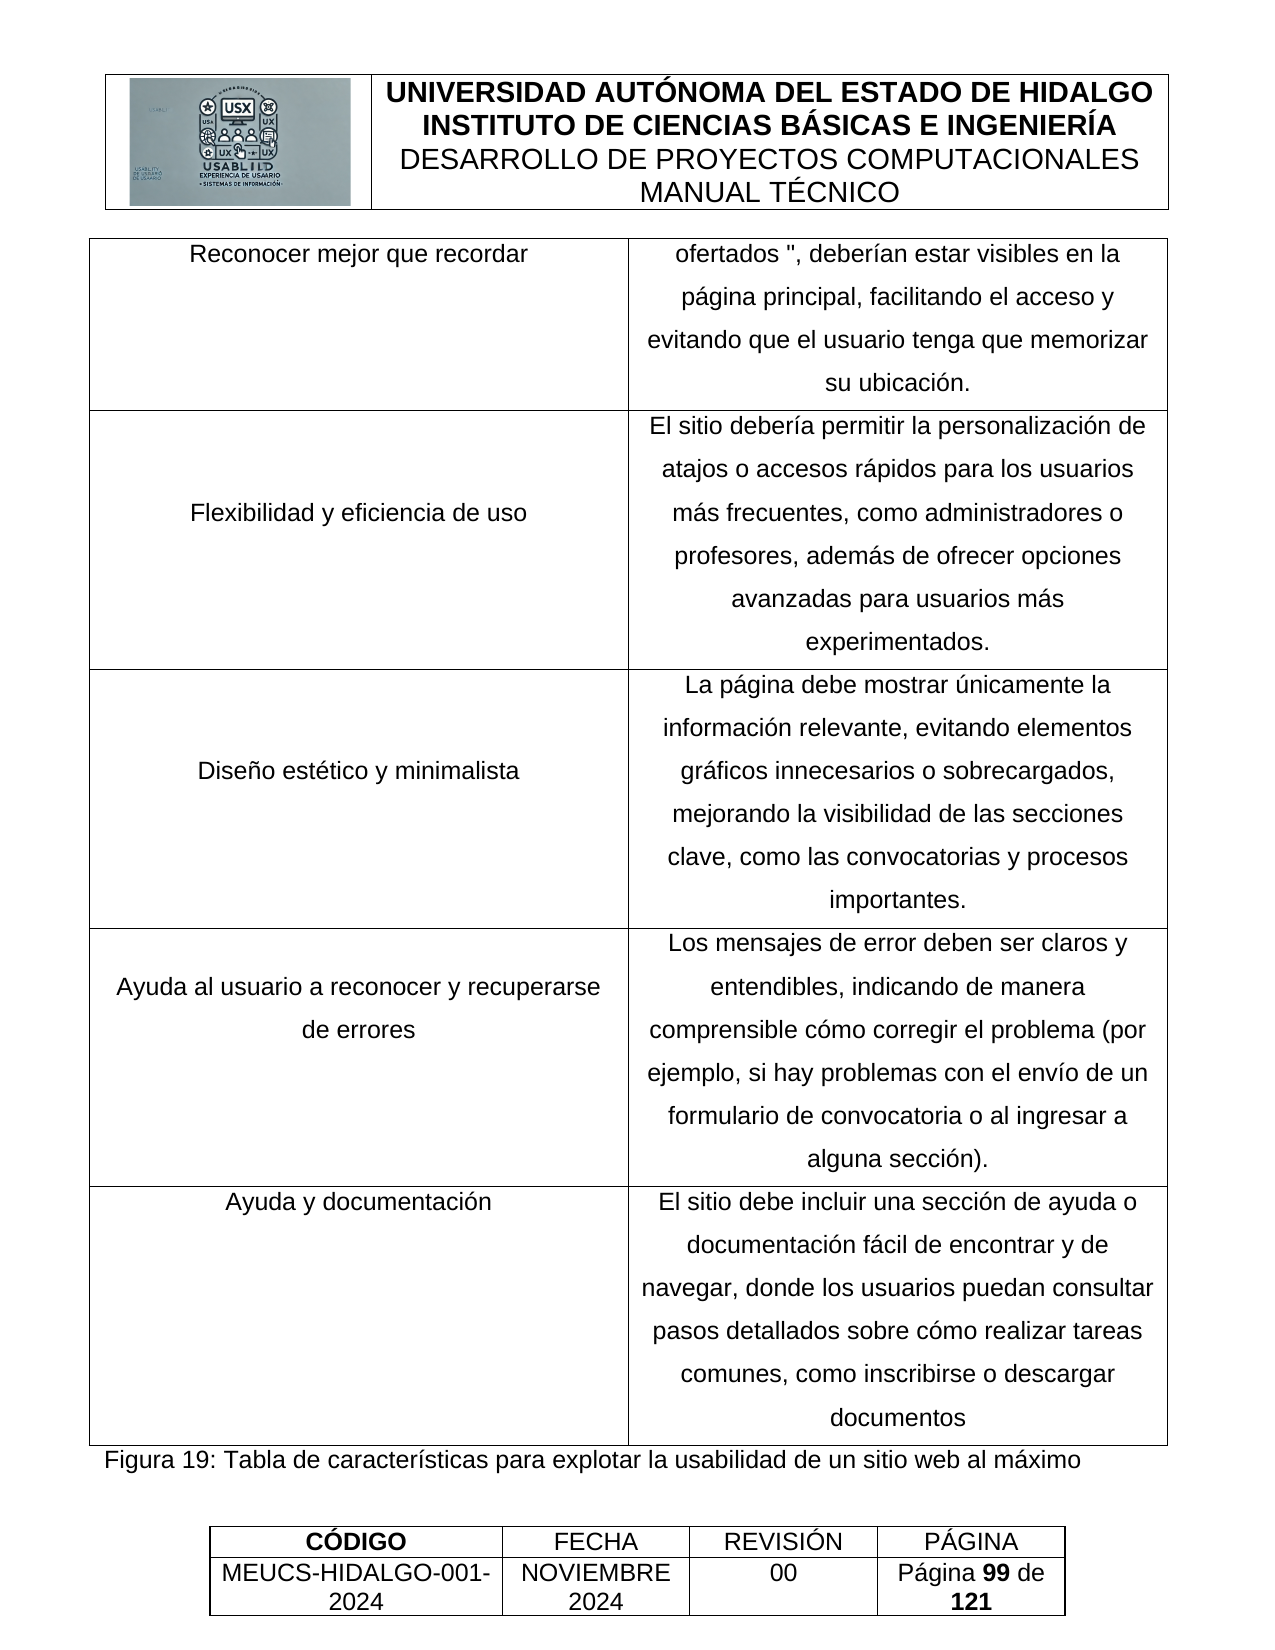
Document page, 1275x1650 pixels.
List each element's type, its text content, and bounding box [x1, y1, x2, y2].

table_cell La página debe mostrar únicamente la información relevante, evitando elementos gráficos innecesarios o sobrecargados, mejorando la visibilidad de las secciones clave, como las convocatorias y procesos importantes. [629, 670, 1167, 927]
table_cell Los mensajes de error deben ser claros y entendibles, indicando de manera comprensible cómo corregir el problema (por ejemplo, si hay problemas con el envío de un formulario de convocatoria o al ingresar a alguna sección). [629, 929, 1167, 1186]
table_cell Flexibilidad y eficiencia de uso [90, 411, 628, 669]
table_cell Diseño estético y minimalista [90, 670, 628, 927]
table_cell Ayuda y documentación [90, 1187, 628, 1444]
picture [129, 78, 351, 206]
table_cell El sitio debería permitir la personalización de atajos o accesos rápidos para los usuarios más frecuentes, como administradores o profesores, además de ofrecer opciones avanzadas para usuarios más experimentados. [629, 411, 1167, 669]
table_cell El sitio debe incluir una sección de ayuda o documentación fácil de encontrar y de navegar, donde los usuarios puedan consultar pasos detallados sobre cómo realizar tareas comunes, como inscribirse o descargar documentos [629, 1187, 1167, 1444]
table_cell Ayuda al usuario a reconocer y recuperarse de errores [90, 929, 628, 1186]
text Figura 19: Tabla de características para explotar la usabilidad de un sitio web al máximo [88, 1446, 1098, 1474]
table_cell Reconocer mejor que recordar [90, 239, 628, 410]
